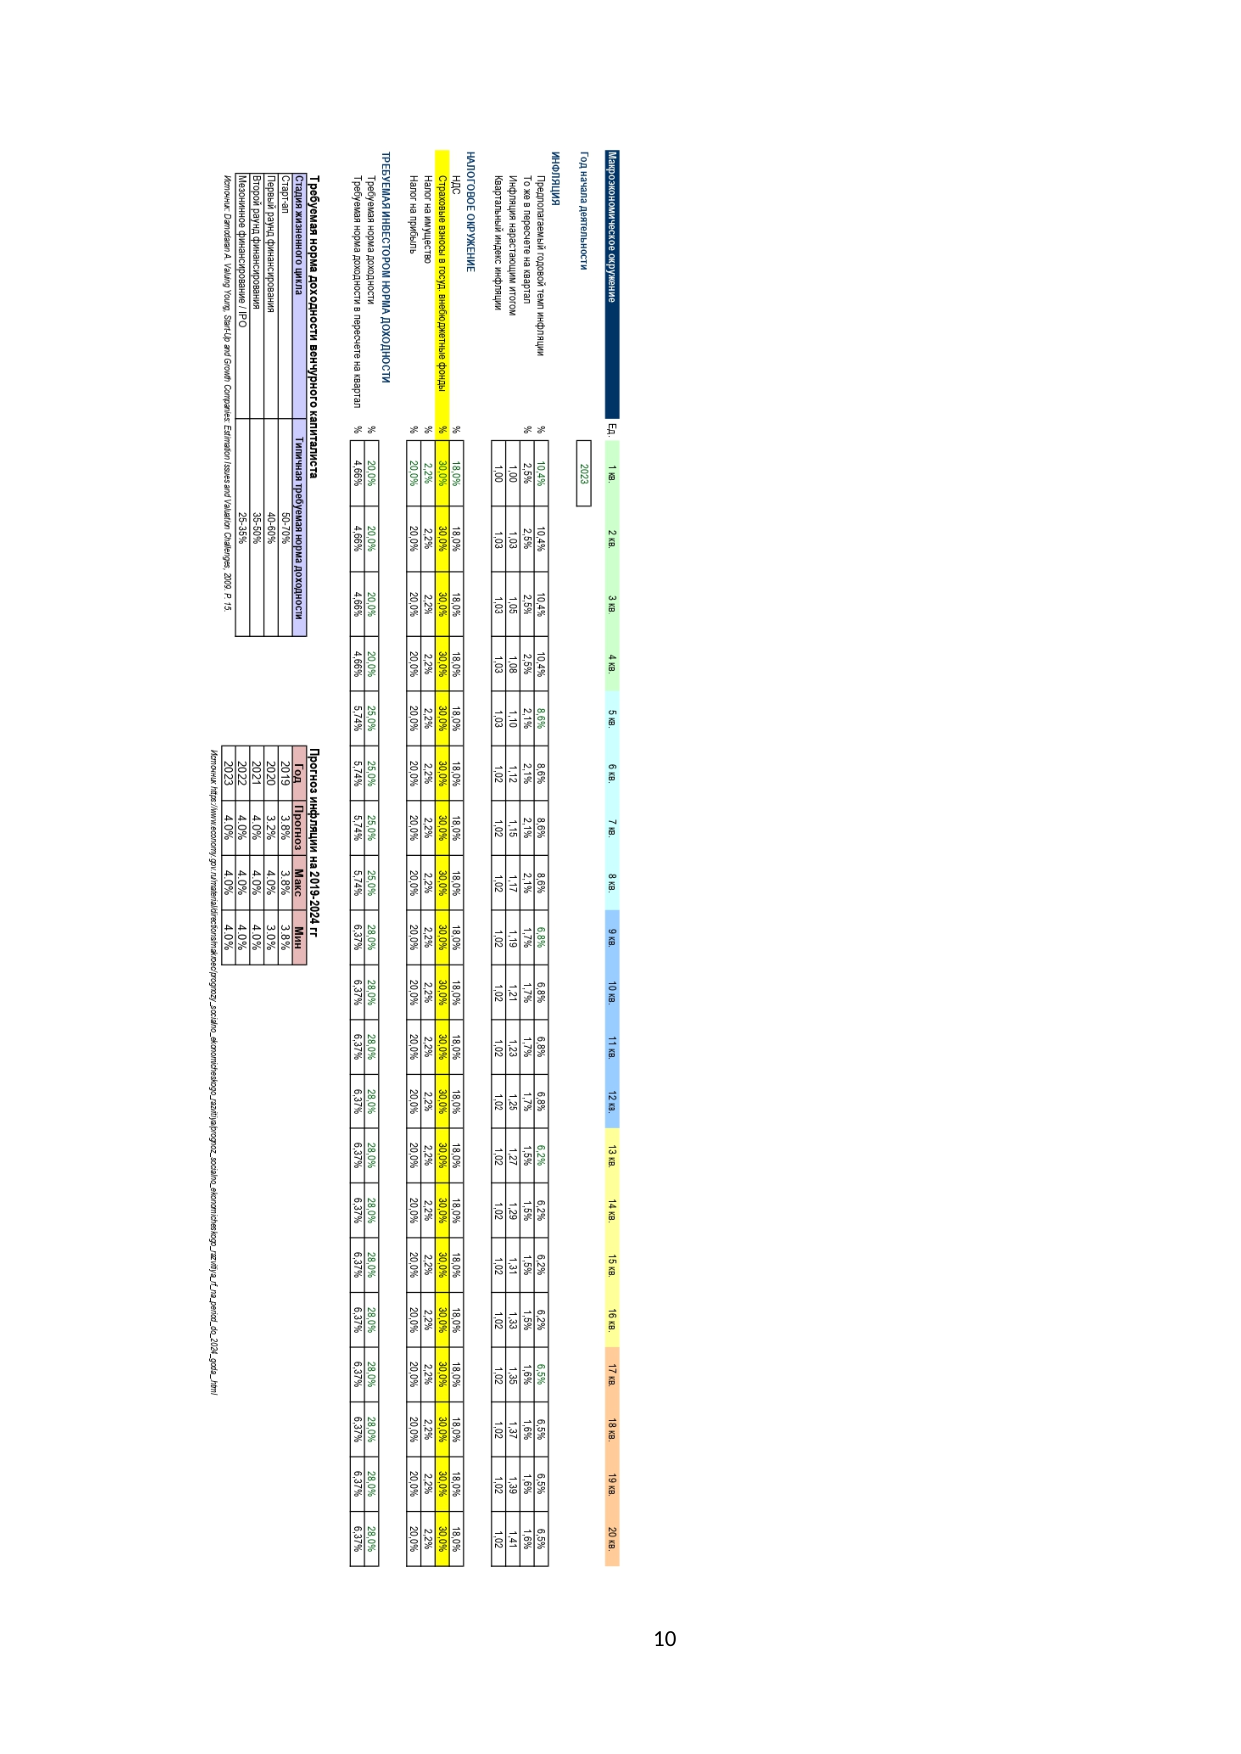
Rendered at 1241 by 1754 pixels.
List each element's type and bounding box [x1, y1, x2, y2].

picture [180, 120, 644, 1602]
